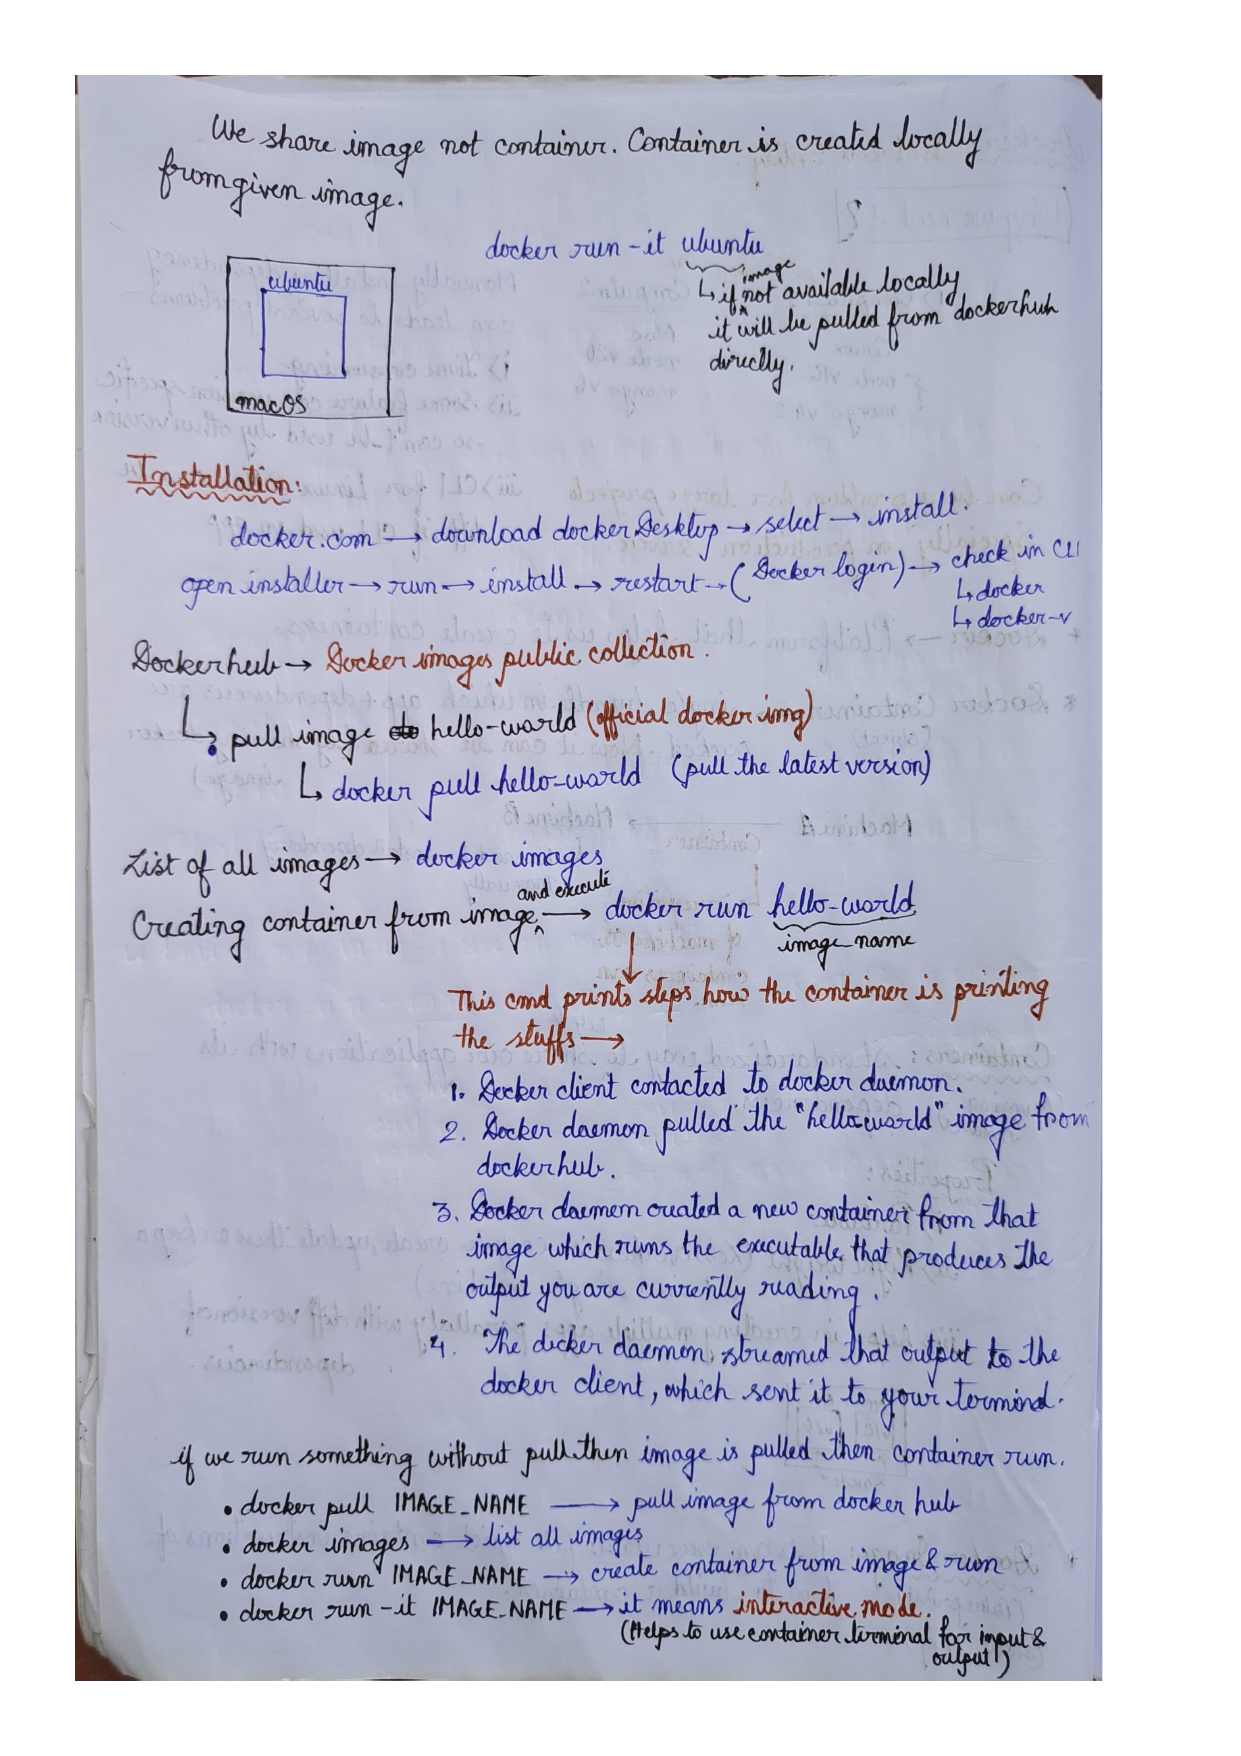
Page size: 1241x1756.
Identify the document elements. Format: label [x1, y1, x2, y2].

picture [75, 75, 1103, 1681]
